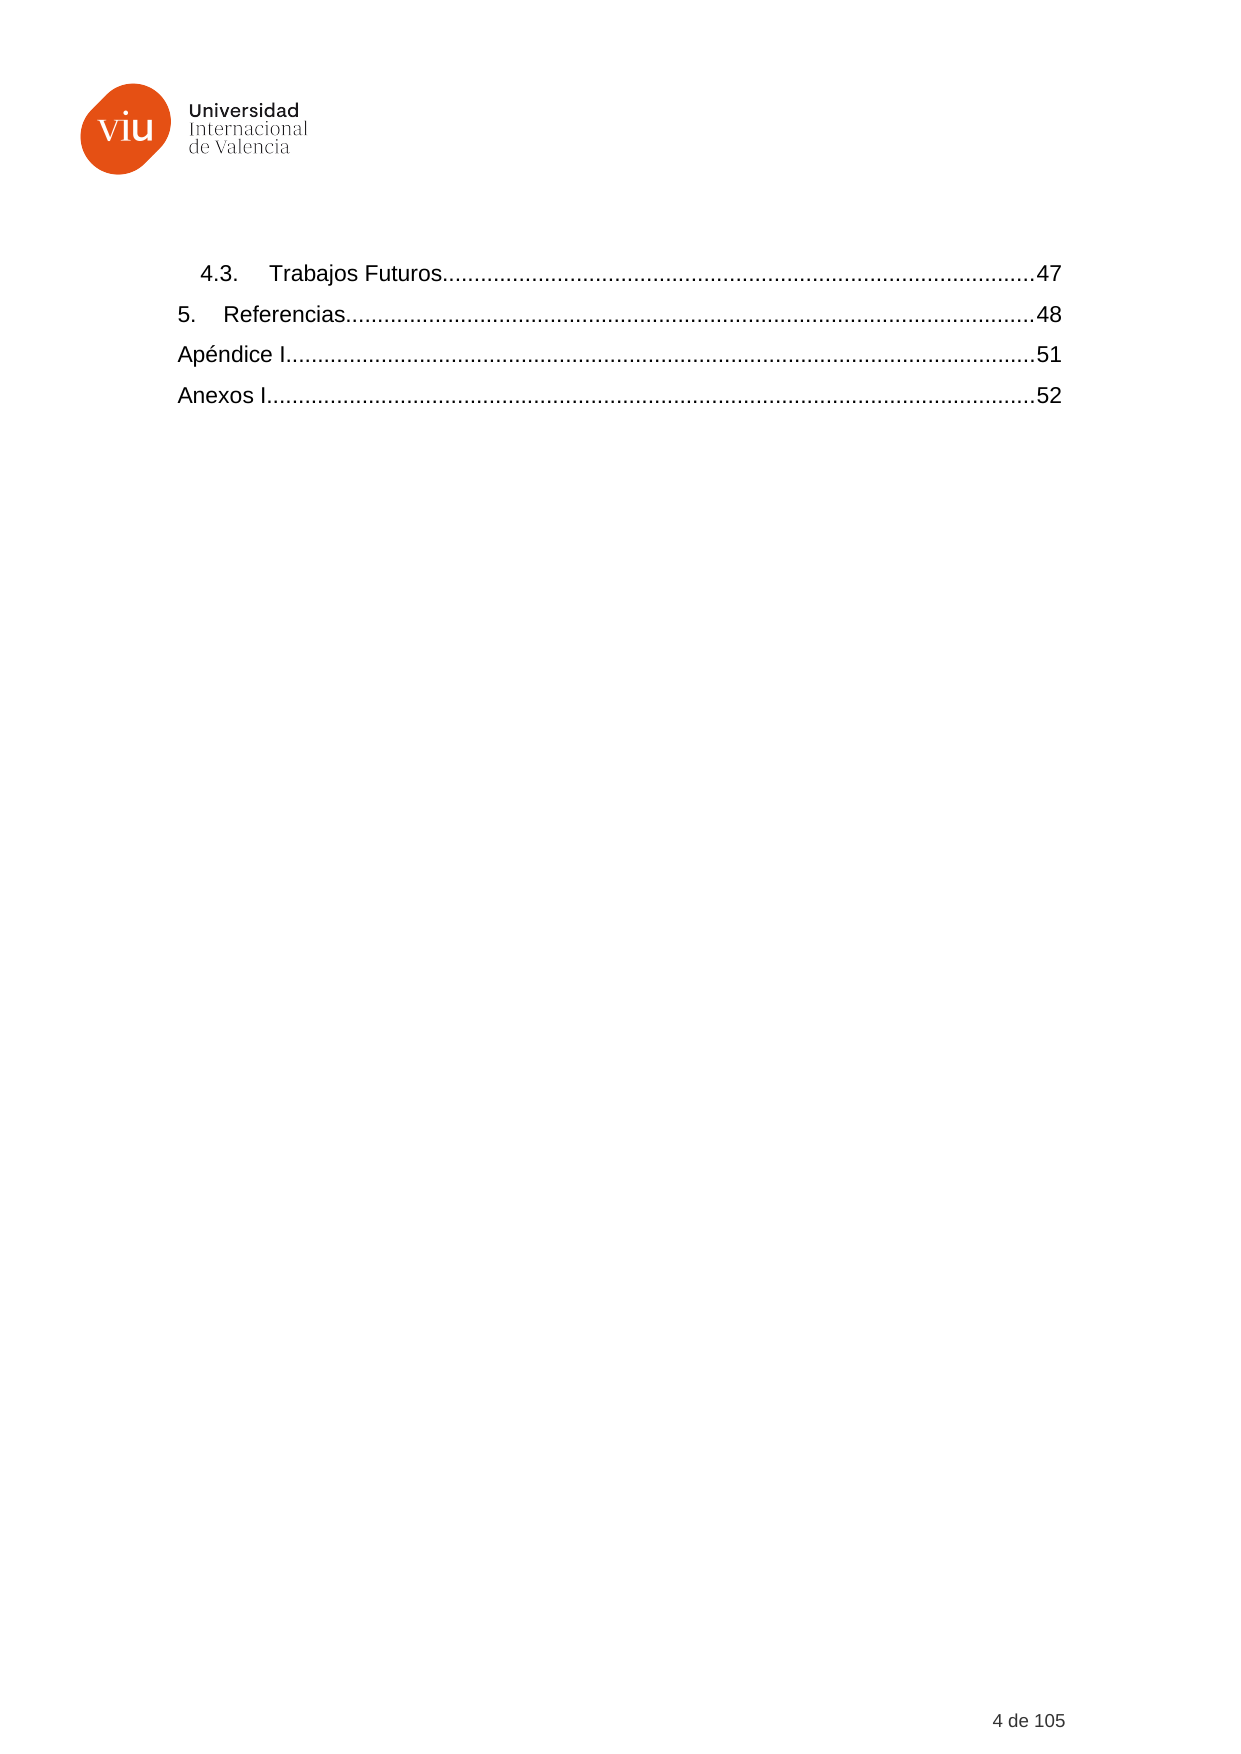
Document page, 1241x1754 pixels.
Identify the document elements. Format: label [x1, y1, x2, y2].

picture [59, 62, 329, 197]
